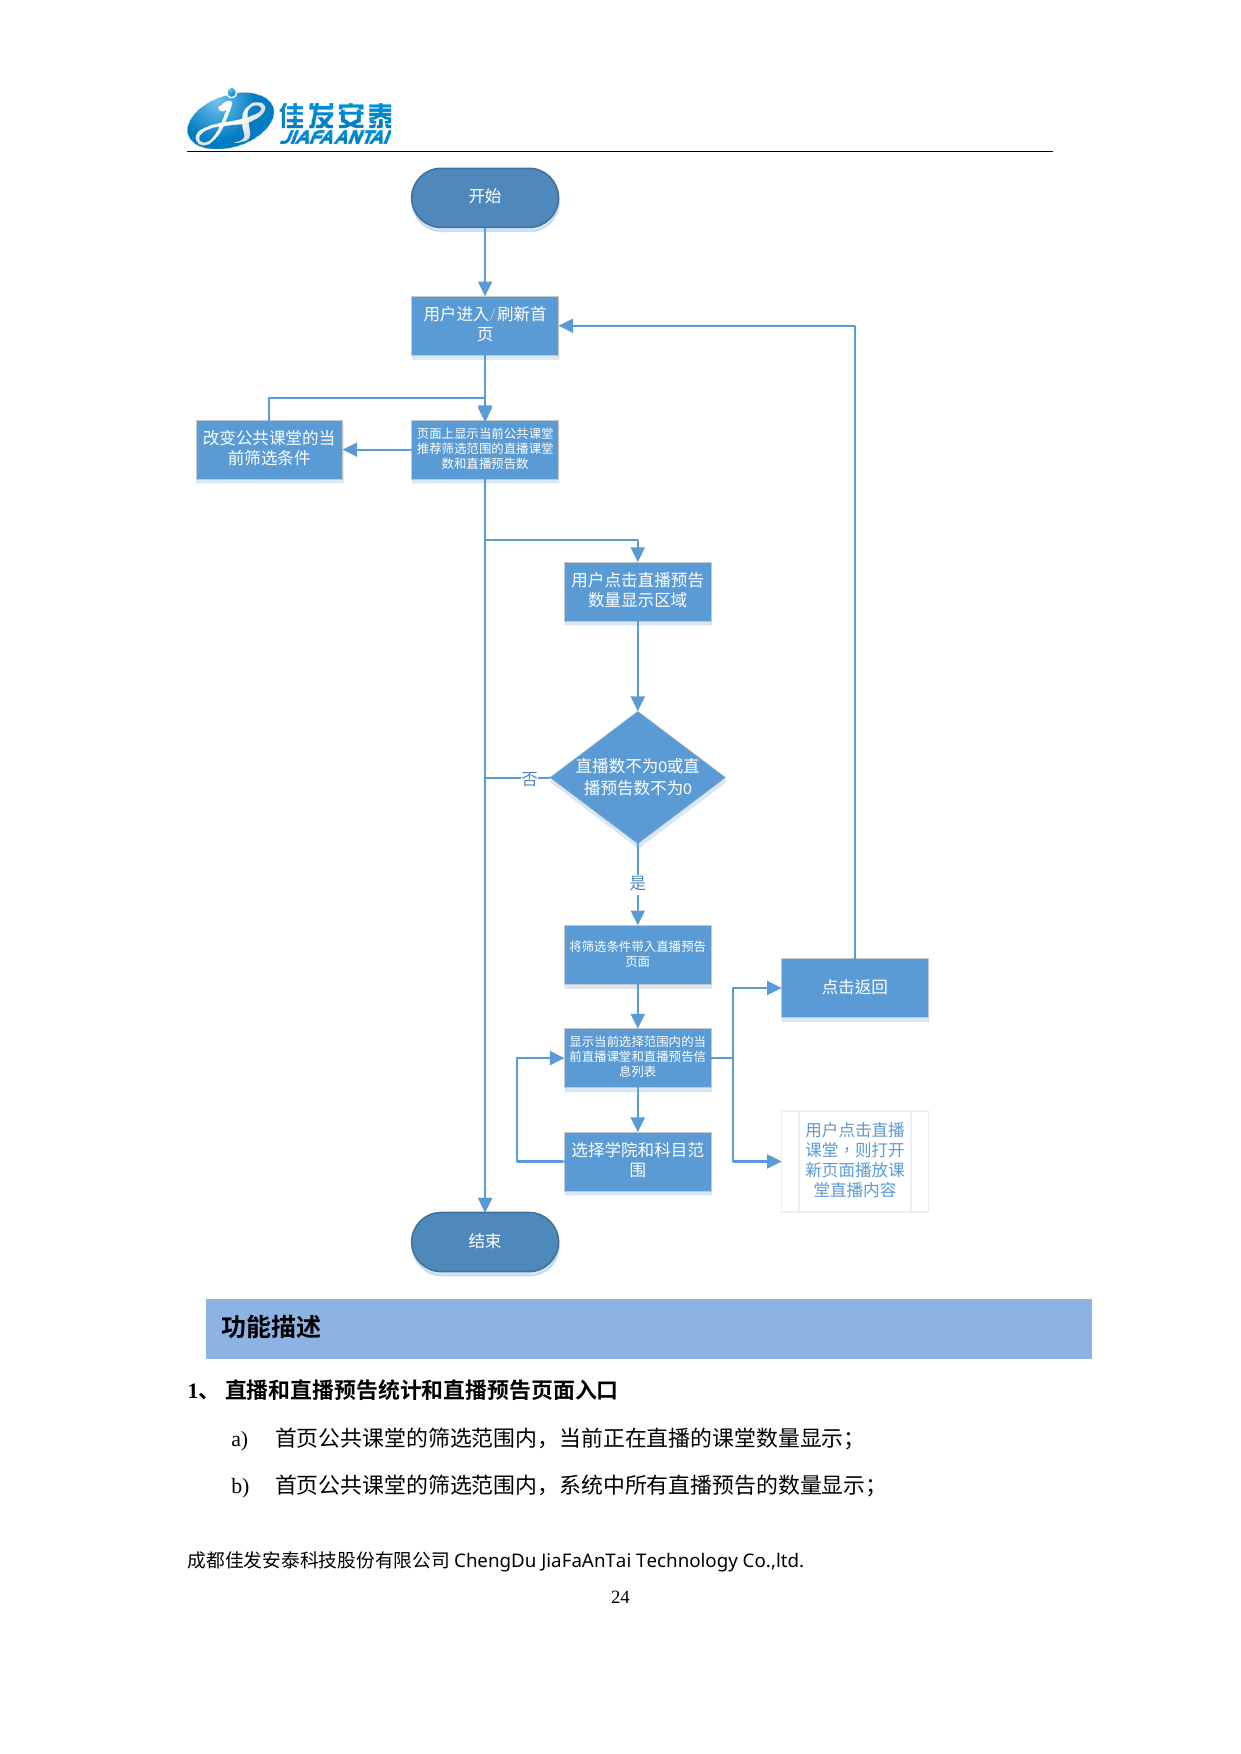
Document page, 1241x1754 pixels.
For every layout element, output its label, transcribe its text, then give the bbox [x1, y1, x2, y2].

list 首页公共课堂的筛选范围内，当前正在直播的课堂数量显示； [231, 1421, 1053, 1453]
picture [187, 88, 392, 149]
list 首页公共课堂的筛选范围内，系统中所有直播预告的数量显示； [231, 1468, 1053, 1500]
list 直播和直播预告统计和直播预告页面入口 [187, 1373, 1053, 1405]
